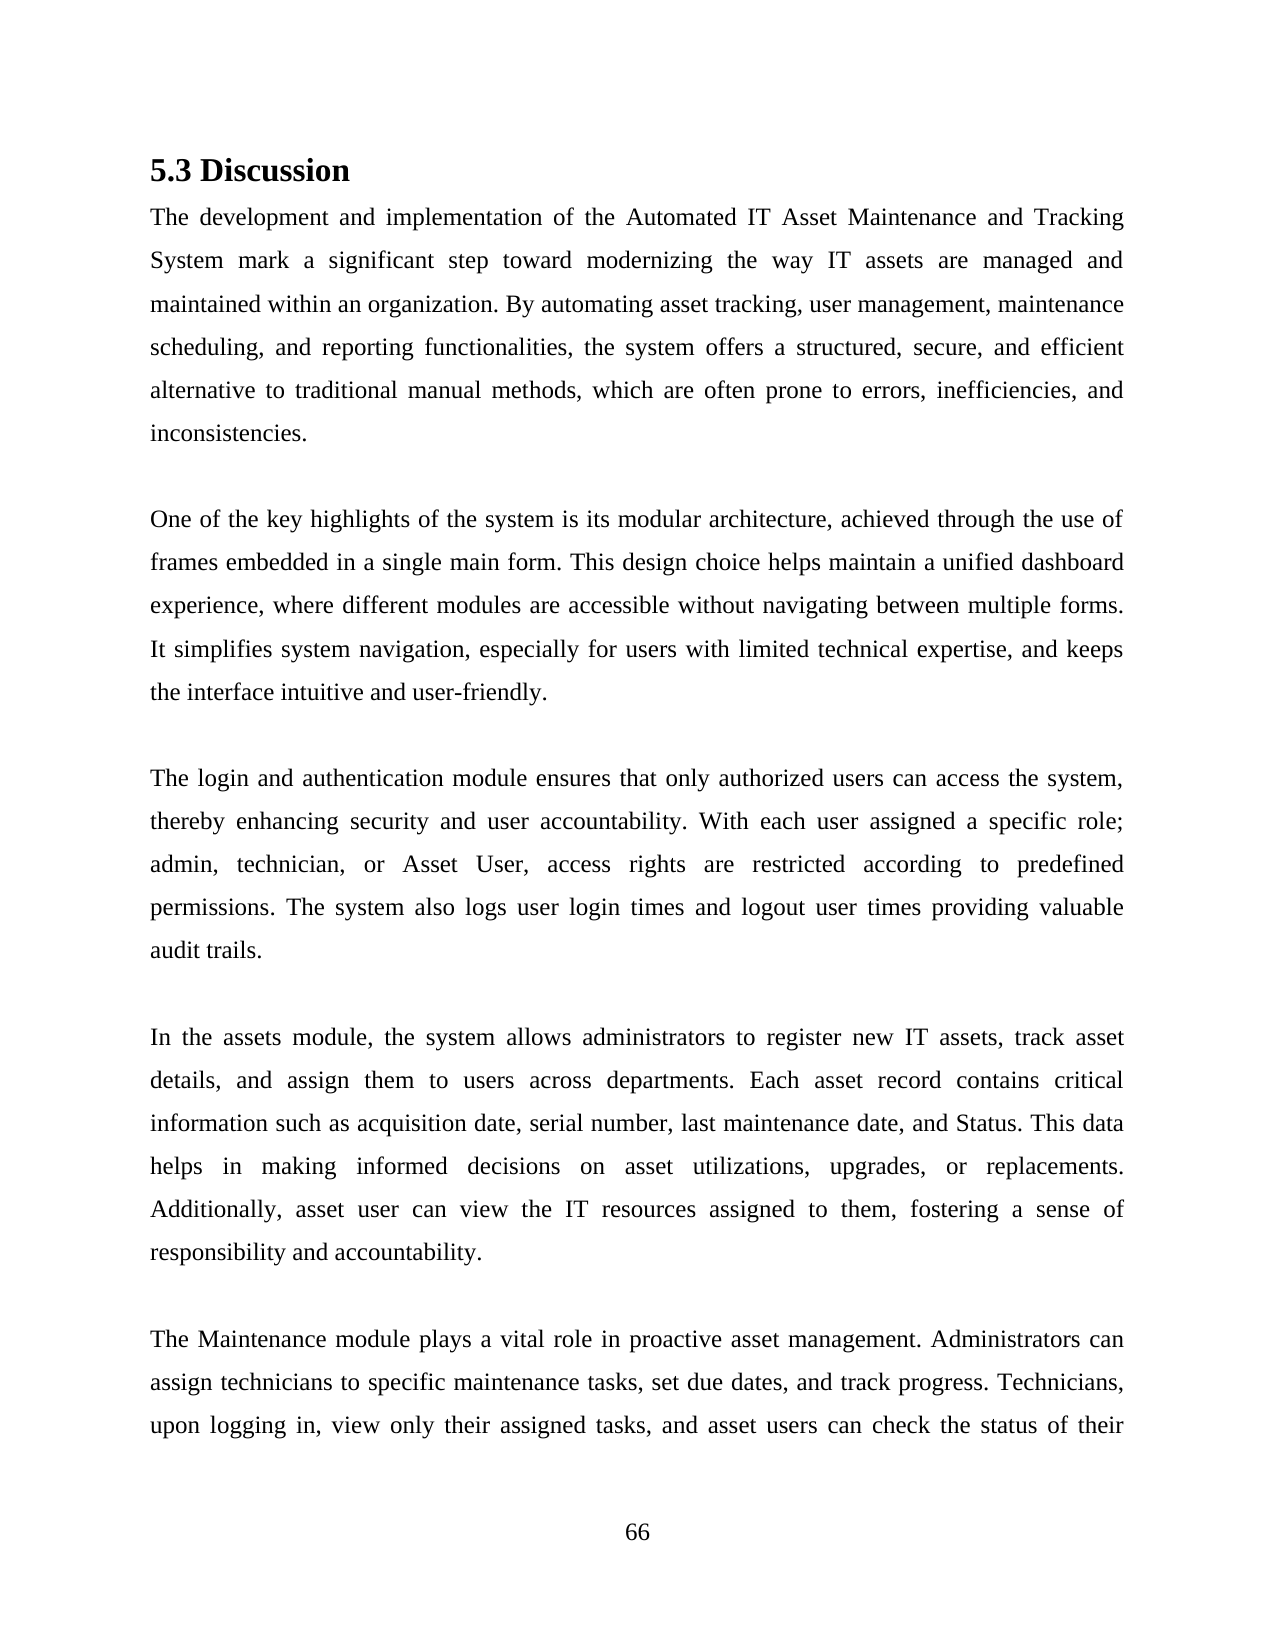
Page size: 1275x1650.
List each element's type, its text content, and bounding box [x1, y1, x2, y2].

text The development and implementation of the Automated IT Asset Maintenance and Tracking System mark a significant step toward modernizing the way IT assets are managed and maintained within an organization. By automating asset tracking, user management, maintenance scheduling, and reporting functionalities, the system offers a structured, secure, and efficient alternative to traditional manual methods, which are often prone to errors, inefficiencies, and inconsistencies. [150, 202, 1125, 447]
subtitle 5.3 Discussion [150, 150, 1125, 188]
text One of the key highlights of the system is its modular architecture, achieved through the use of frames embedded in a single main form. This design choice helps maintain a unified dashboard experience, where different modules are accessible without navigating between multiple forms. It simplifies system navigation, especially for users with limited technical expertise, and keeps the interface intuitive and user-friendly. [150, 504, 1125, 706]
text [150, 1324, 1125, 1439]
text The login and authentication module ensures that only authorized users can access the system, thereby enhancing security and user accountability. With each user assigned a specific role; admin, technician, or Asset User, access rights are restricted according to predefined permissions. The system also logs user login times and logout user times providing valuable audit trails. [150, 763, 1125, 964]
text In the assets module, the system allows administrators to register new IT assets, track asset details, and assign them to users across departments. Each asset record contains critical information such as acquisition date, serial number, last maintenance date, and Status. This data helps in making informed decisions on asset utilizations, upgrades, or replacements. Additionally, asset user can view the IT resources assigned to them, fostering a sense of responsibility and accountability. [150, 1022, 1125, 1266]
